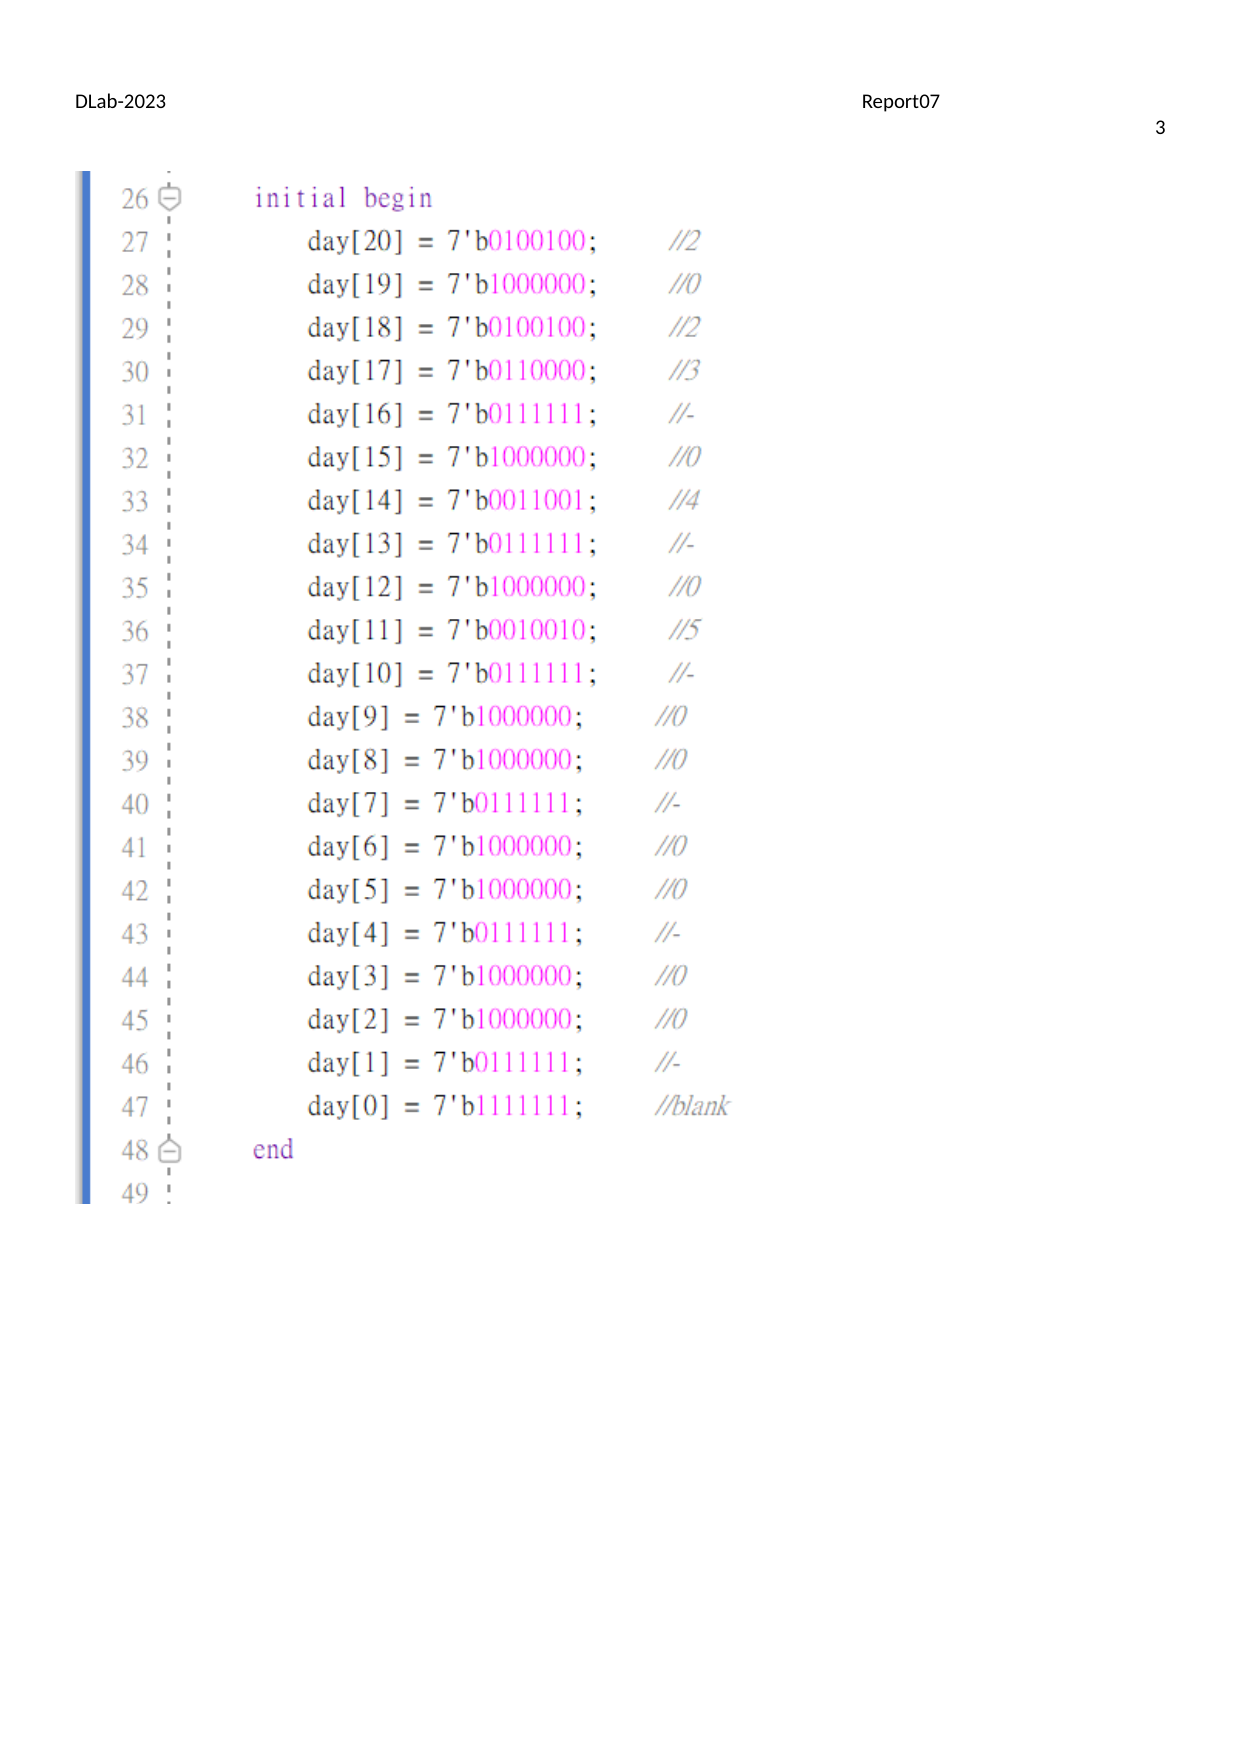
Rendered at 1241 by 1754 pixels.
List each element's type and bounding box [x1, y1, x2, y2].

picture [75, 171, 885, 1204]
